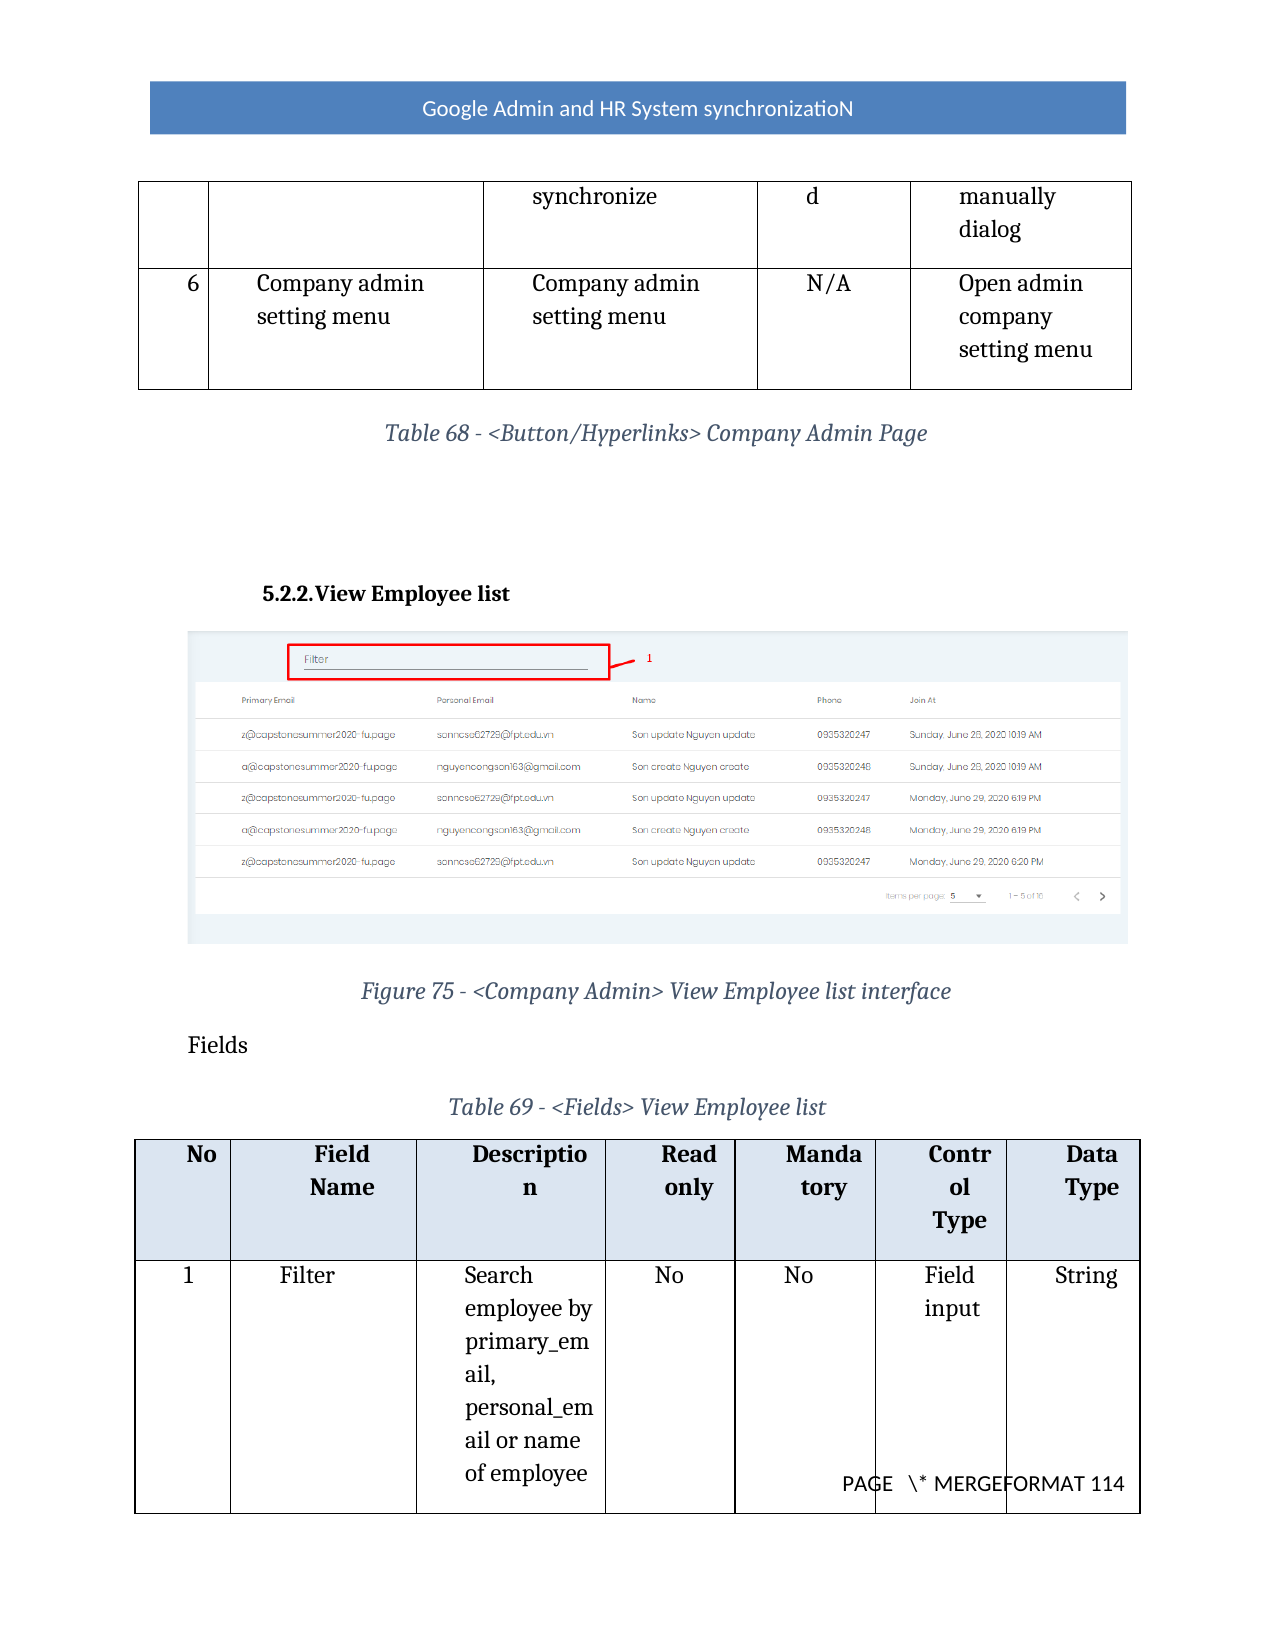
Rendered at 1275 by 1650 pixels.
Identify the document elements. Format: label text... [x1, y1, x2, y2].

table_cell 5 [139, 182, 208, 268]
table_cell Search employee by primary_email, personal_email or name of employee [417, 1261, 605, 1512]
table_cell Company admin setting menu [484, 269, 757, 389]
table_header Control Type [876, 1140, 1006, 1260]
table_cell Open admin company setting menu [911, 269, 1131, 389]
text Table 68 - <Button/Hyperlinks> Company Admin Page [187, 419, 1125, 448]
text Table 69 - <Fields> View Employee list [150, 1093, 1125, 1122]
table_cell Company admin setting menu [209, 269, 483, 389]
picture [187, 631, 1128, 944]
table_cell Field input [876, 1261, 1006, 1512]
table_header Field Name [231, 1140, 416, 1260]
table_cell 6 [139, 269, 208, 389]
table_cell String [1007, 1261, 1139, 1512]
text Figure 75 - <Company Admin> View Employee list interface [187, 977, 1125, 1006]
subtitle View Employee list [262, 581, 1125, 607]
table_header Data Type [1007, 1140, 1139, 1260]
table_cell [209, 182, 483, 268]
text Fields [187, 1031, 1125, 1060]
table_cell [911, 182, 1131, 268]
table_header Description [417, 1140, 605, 1260]
table_cell No [736, 1261, 875, 1512]
table_cell N/A [758, 269, 910, 389]
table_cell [484, 182, 757, 268]
table_header No [136, 1140, 230, 1260]
table_cell No [606, 1261, 734, 1512]
table_header Read only [606, 1140, 734, 1260]
table_cell Required [758, 182, 910, 268]
table_cell Filter [231, 1261, 416, 1512]
table_header Mandatory [736, 1140, 875, 1260]
table_cell 1 [136, 1261, 230, 1512]
